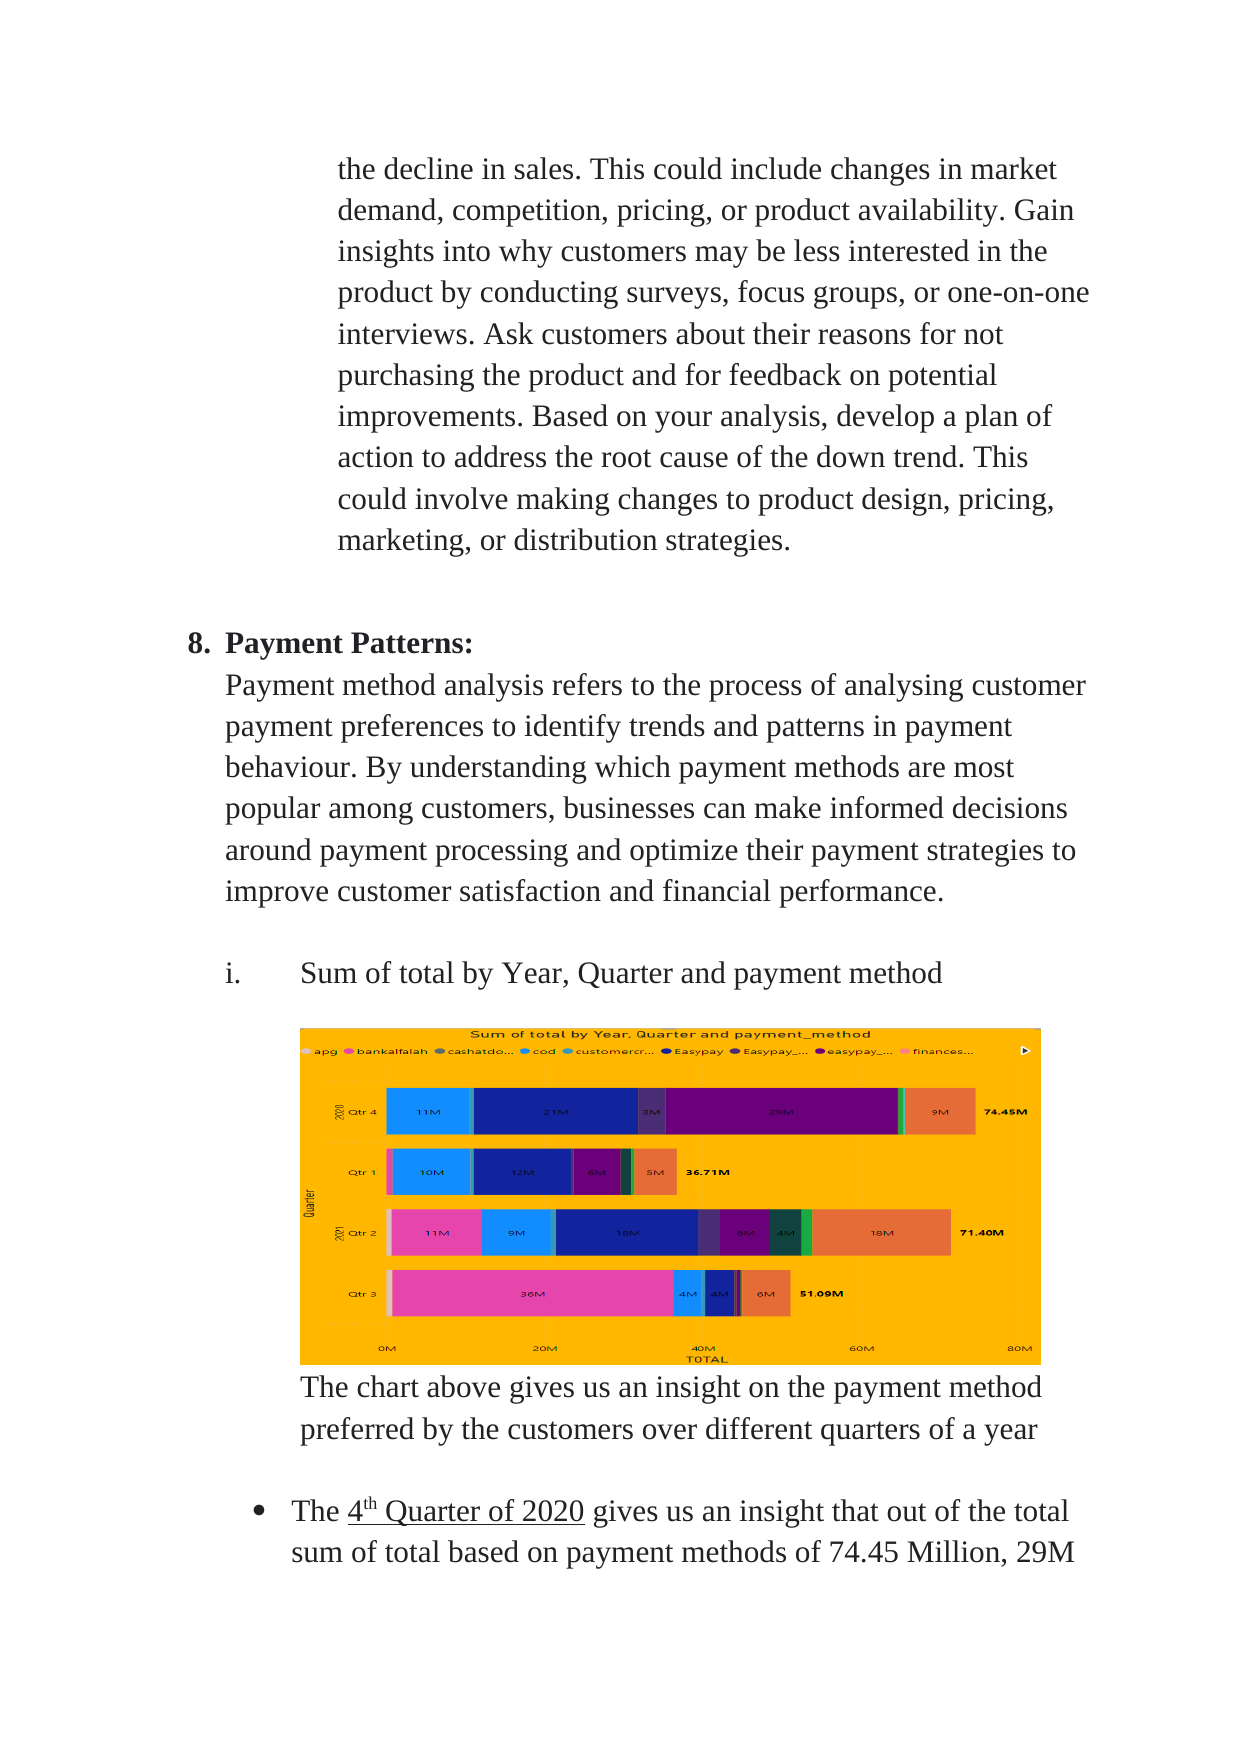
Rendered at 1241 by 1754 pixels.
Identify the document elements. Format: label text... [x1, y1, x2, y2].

list Payment method analysis refers to the process of analysing customer payment preferences to identify trends and patterns in payment behaviour. By understanding which payment methods are most popular among customers, businesses can make informed decisions around payment processing and optimize their payment strategies to improve customer satisfaction and financial performance. [225, 666, 1090, 908]
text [337, 150, 1090, 308]
picture [300, 1028, 1041, 1365]
list Sum of total by Year, Quarter and payment method [225, 954, 1090, 991]
list The chart above gives us an insight on the payment method preferred by the customers over different quarters of a year [300, 1369, 1090, 1446]
list Payment Patterns: [187, 624, 1090, 661]
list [253, 1492, 1090, 1569]
